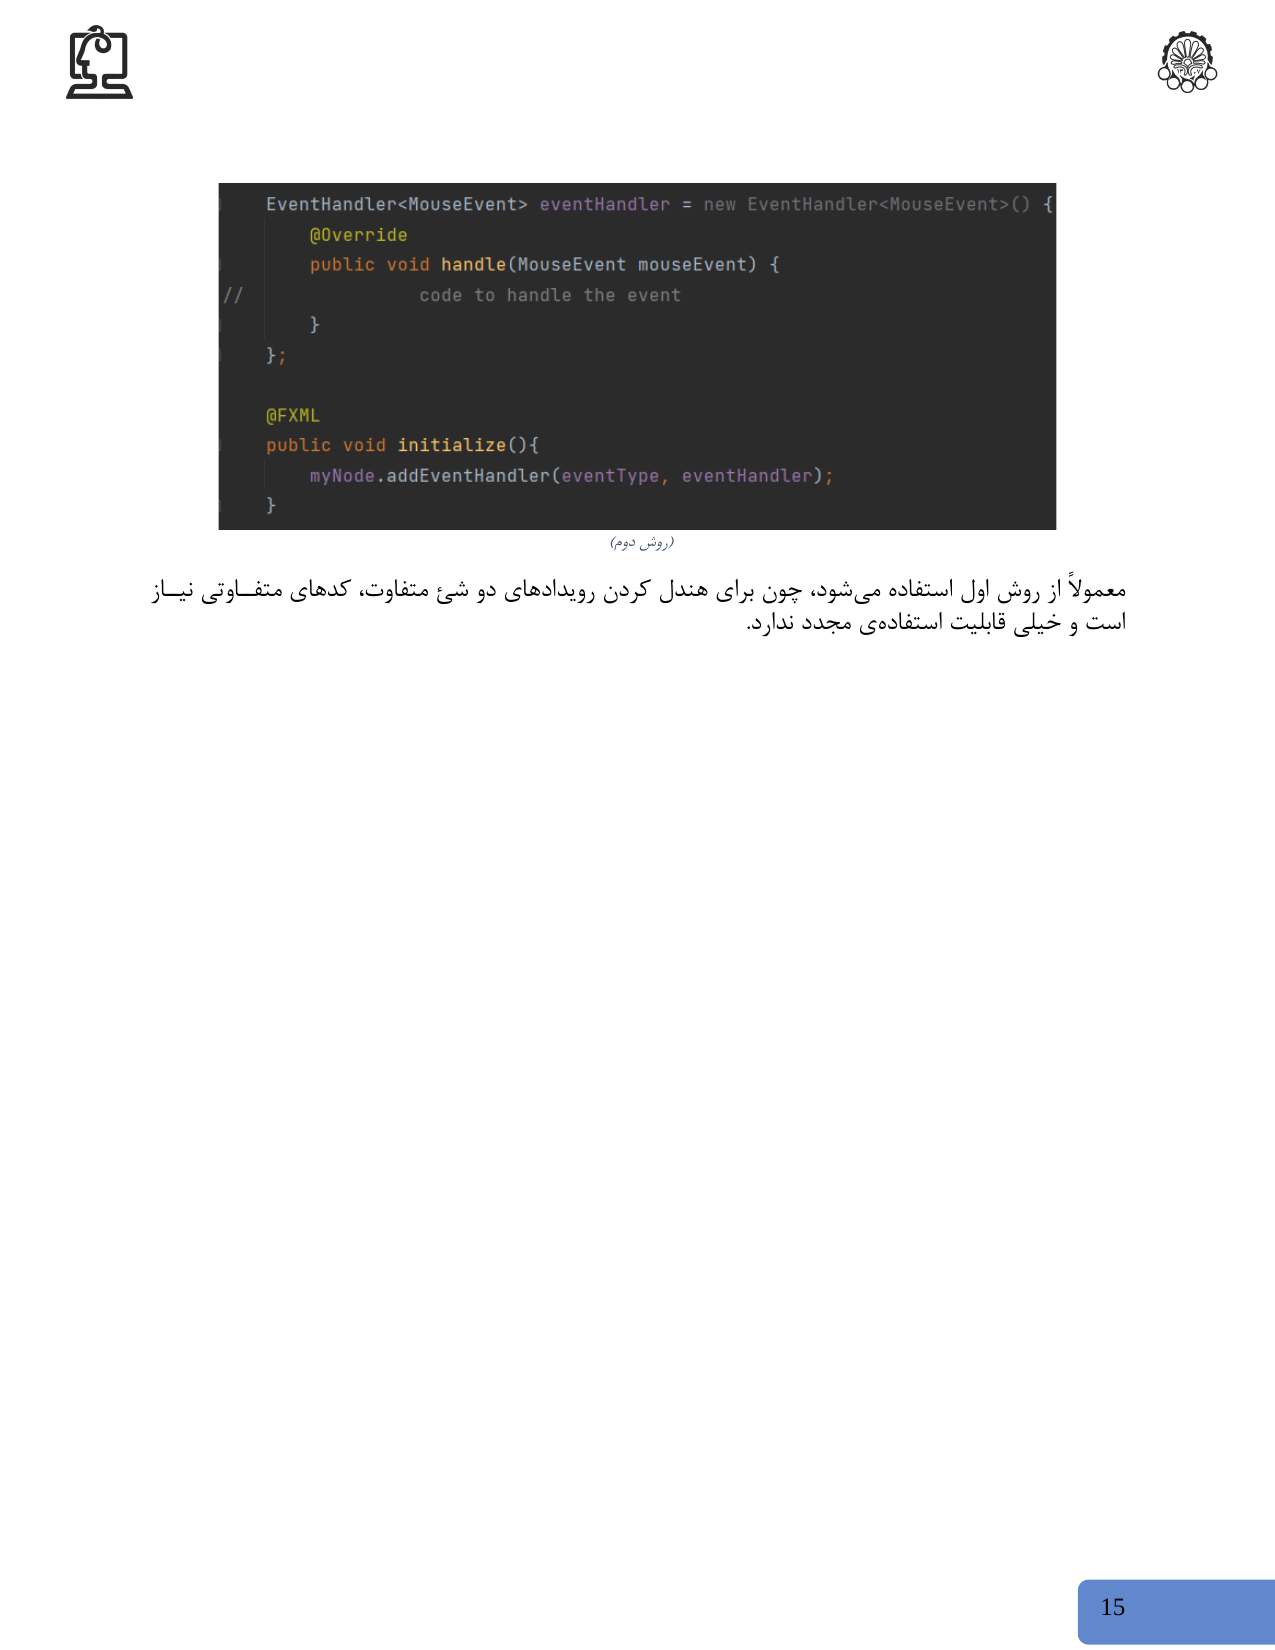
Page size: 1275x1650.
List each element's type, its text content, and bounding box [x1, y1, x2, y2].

text معمولاً از روش اول استفاده می‌شود، چون برای هندل کردن رویداد‌های دو شئ متفاوت، کدهای متفاوتی نیاز است و خیلی قابلیت استفاده‌ي مجدد ندارد. [150, 577, 1125, 639]
picture [218, 183, 1057, 530]
text (روش دوم) [150, 534, 1125, 553]
